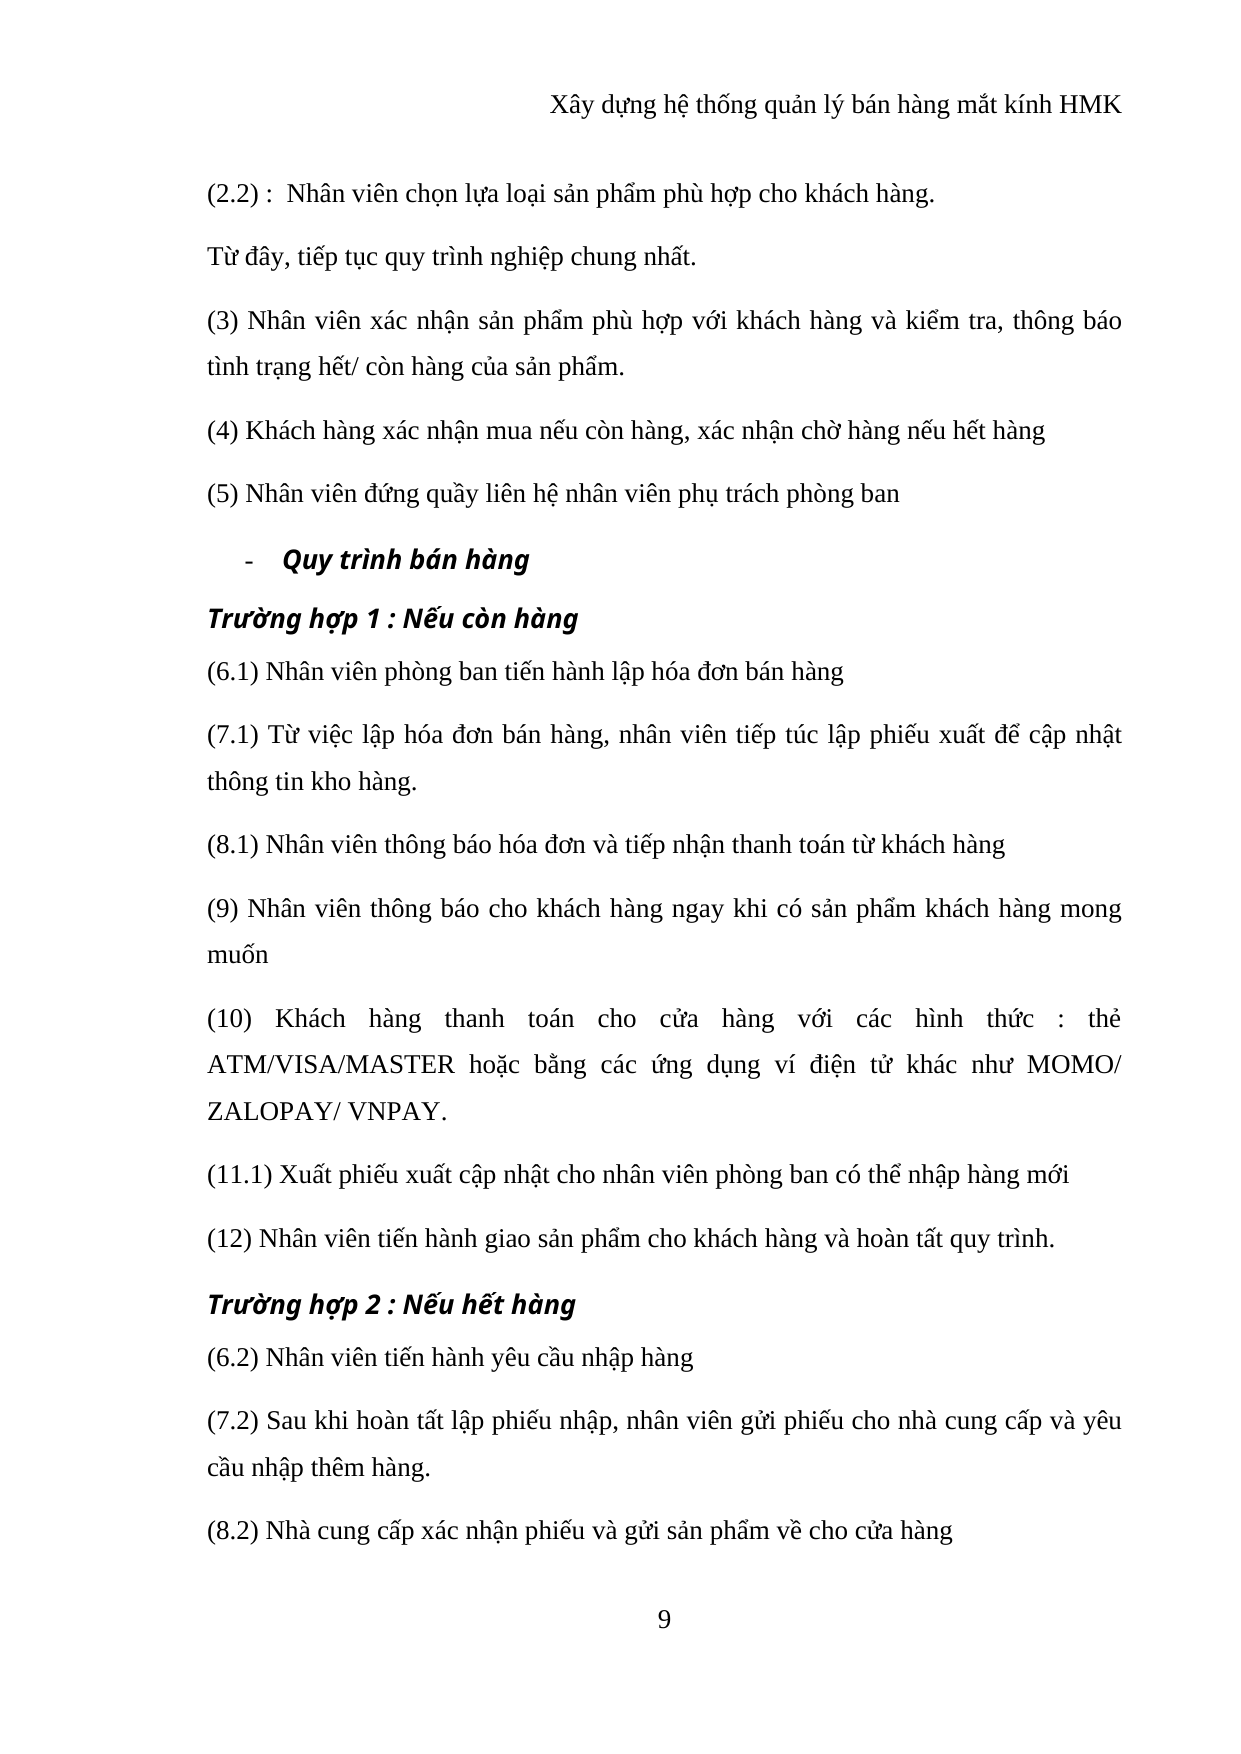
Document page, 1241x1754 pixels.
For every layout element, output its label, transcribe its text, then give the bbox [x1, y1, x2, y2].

text (3) Nhân viên xác nhận sản phẩm phù hợp với khách hàng và kiểm tra, thông báo tình trạng hết/ còn hàng của sản phẩm. [207, 304, 1122, 382]
subtitle Quy trình bán hàng [244, 541, 1122, 577]
text (7.2) Sau khi hoàn tất lập phiếu nhập, nhân viên gửi phiếu cho nhà cung cấp và yêu cầu nhập thêm hàng. [207, 1404, 1122, 1482]
text (9) Nhân viên thông báo cho khách hàng ngay khi có sản phẩm khách hàng mong muốn [207, 892, 1122, 970]
text (6.2) Nhân viên tiến hành yêu cầu nhập hàng [207, 1341, 1122, 1372]
text (8.2) Nhà cung cấp xác nhận phiếu và gửi sản phẩm về cho cửa hàng [207, 1514, 1122, 1545]
text (8.1) Nhân viên thông báo hóa đơn và tiếp nhận thanh toán từ khách hàng [207, 829, 1122, 860]
subtitle Trường hợp 2 : Nếu hết hàng [207, 1285, 1122, 1322]
text (10) Khách hàng thanh toán cho cửa hàng với các hình thức : thẻ ATM/VISA/MASTER hoặc bằng các ứng dụng ví điện tử khác như MOMO/ ZALOPAY/ VNPAY. [207, 1002, 1122, 1126]
text (5) Nhân viên đứng quầy liên hệ nhân viên phụ trách phòng ban [207, 477, 1122, 508]
text (12) Nhân viên tiến hành giao sản phẩm cho khách hàng và hoàn tất quy trình. [207, 1222, 1122, 1253]
text Từ đây, tiếp tục quy trình nghiệp chung nhất. [207, 241, 1122, 272]
text (7.1) Từ việc lập hóa đơn bán hàng, nhân viên tiếp túc lập phiếu xuất để cập nhật thông tin kho hàng. [207, 719, 1122, 796]
text (2.2) : Nhân viên chọn lựa loại sản phẩm phù hợp cho khách hàng. [207, 177, 1122, 208]
text (4) Khách hàng xác nhận mua nếu còn hàng, xác nhận chờ hàng nếu hết hàng [207, 414, 1122, 445]
text (11.1) Xuất phiếu xuất cập nhật cho nhân viên phòng ban có thể nhập hàng mới [207, 1159, 1122, 1190]
text (6.1) Nhân viên phòng ban tiến hành lập hóa đơn bán hàng [207, 655, 1122, 686]
subtitle Trường hợp 1 : Nếu còn hàng [207, 600, 1122, 637]
